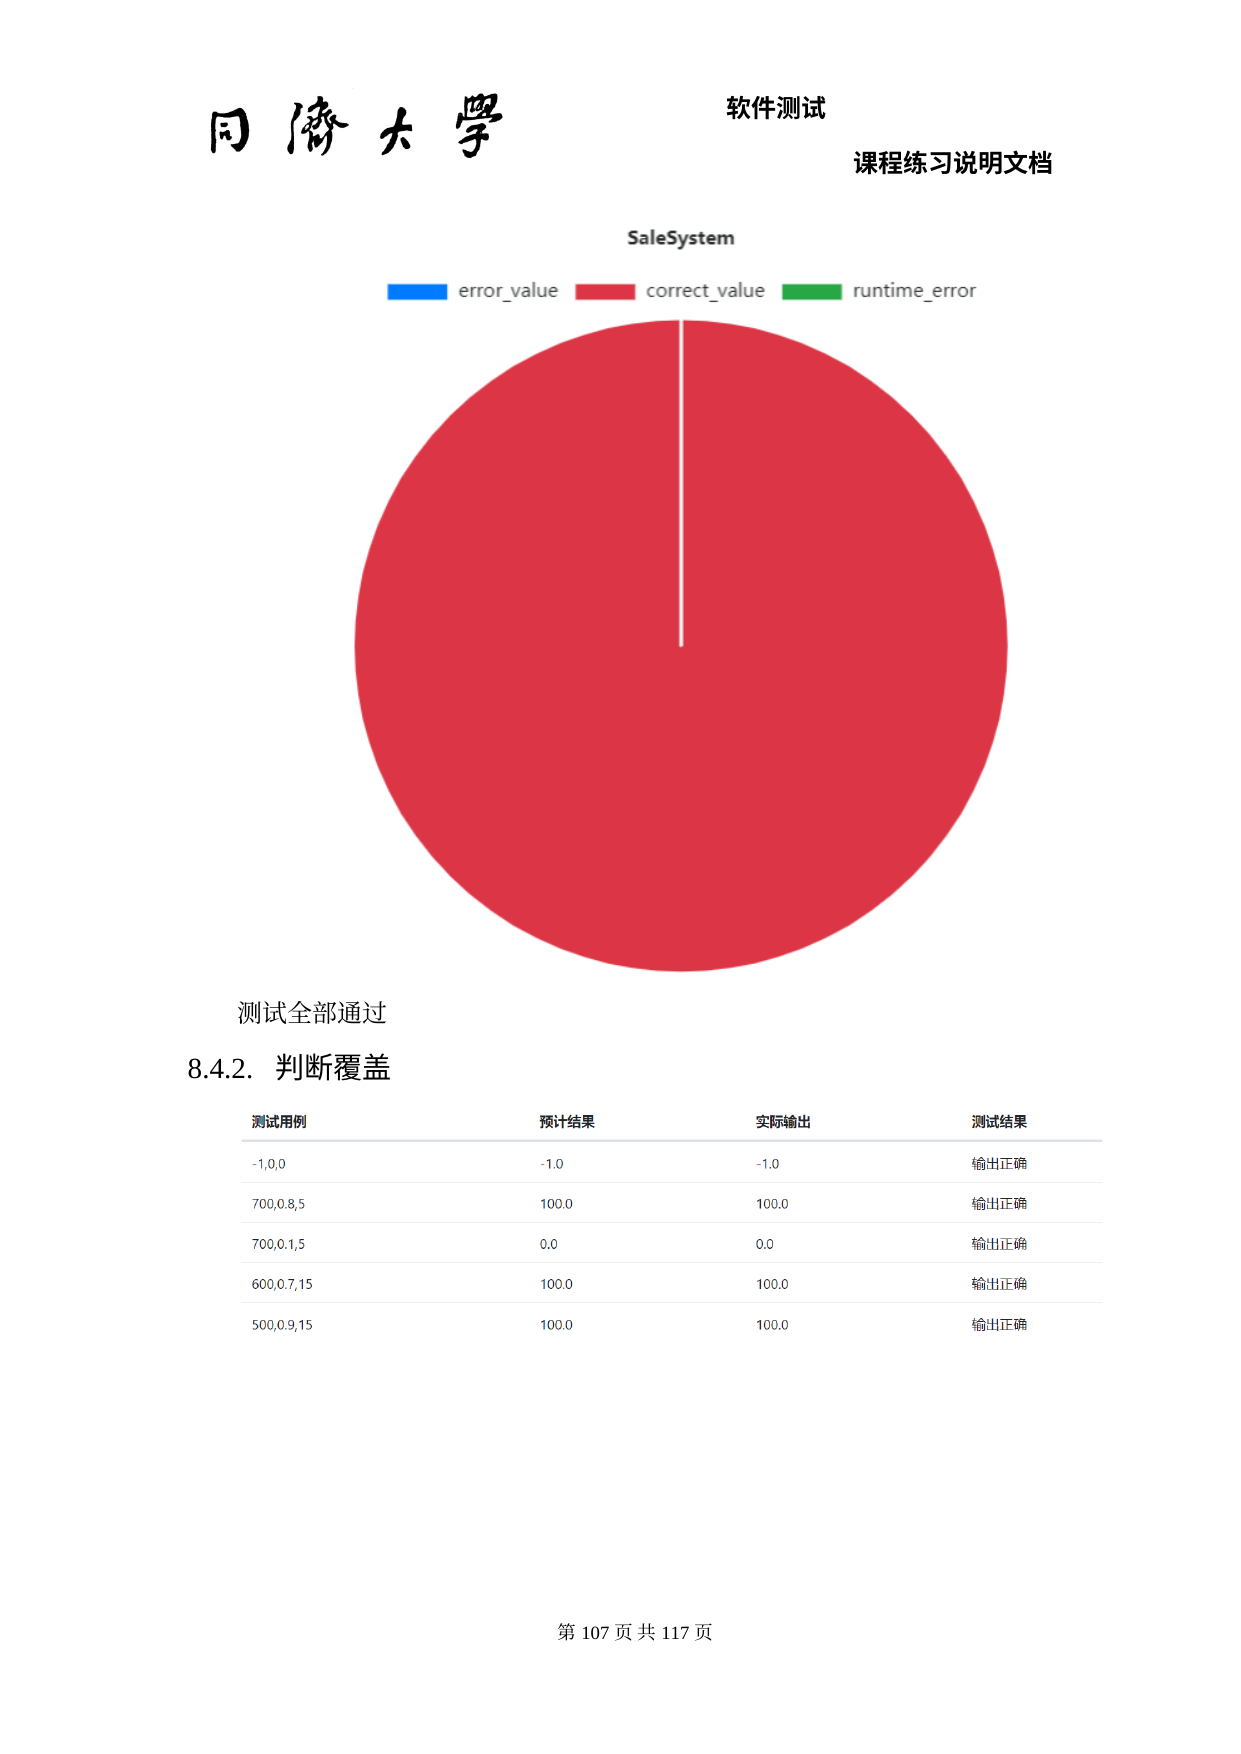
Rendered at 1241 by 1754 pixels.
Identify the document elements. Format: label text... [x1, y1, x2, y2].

picture [237, 202, 1067, 979]
subtitle 判断覆盖 [187, 1047, 1053, 1087]
text 测试全部通过 [187, 993, 1053, 1029]
picture [237, 1106, 1103, 1341]
picture [188, 86, 520, 165]
